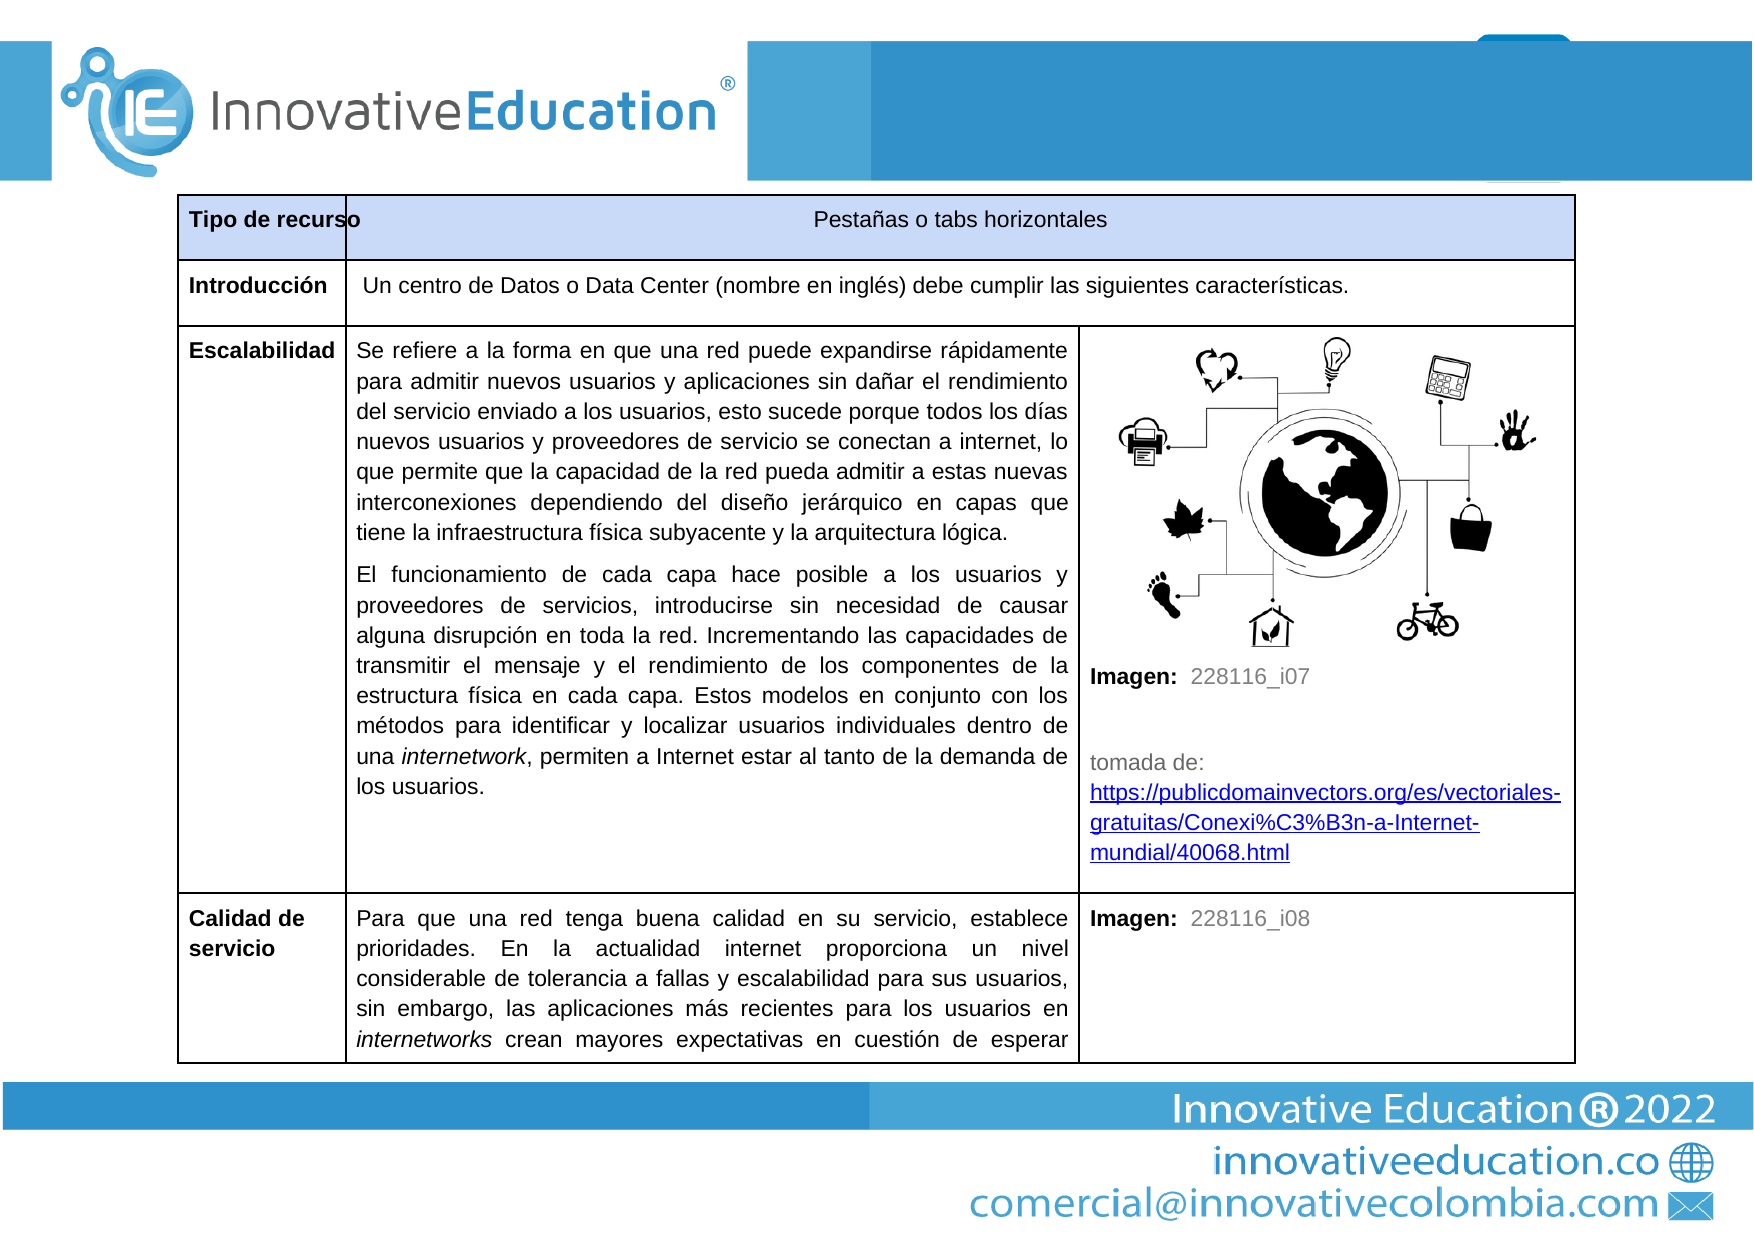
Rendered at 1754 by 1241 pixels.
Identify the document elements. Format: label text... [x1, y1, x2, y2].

table_cell Se refiere a la forma en que una red puede expandirse rápidamente para admitir nuevos usuarios y aplicaciones sin dañar el rendimiento del servicio enviado a los usuarios, esto sucede porque todos los días nuevos usuarios y proveedores de servicio se conectan a internet, lo que permite que la capacidad de la red pueda admitir a estas nuevas interconexiones dependiendo del diseño jerárquico en capas que tiene la infraestructura física subyacente y la arquitectura lógica. El funcionamiento de cada capa hace posible a los usuarios y proveedores de servicios, introducirse sin necesidad de causar alguna disrupción en toda la red. Incrementando las capacidades de transmitir el mensaje y el rendimiento de los componentes de la estructura física en cada capa. Estos modelos en conjunto con los métodos para identificar y localizar usuarios individuales dentro de una internetwork, permiten a Internet estar al tanto de la demanda de los usuarios. [347, 327, 1078, 892]
table_cell Escalabilidad [179, 327, 345, 892]
picture [1118, 337, 1537, 647]
table_cell Un centro de Datos o Data Center (nombre en inglés) debe cumplir las siguientes características. [347, 261, 1574, 325]
picture [0, 28, 1752, 194]
table_header Pestañas o tabs horizontales [347, 196, 1574, 259]
table_cell Calidad de servicio [179, 894, 345, 1062]
table_cell Introducción [179, 261, 345, 325]
table_header Tipo de recurso [179, 196, 345, 259]
table_cell Imagen: 228116_i07 tomada de: https://publicdomainvectors.org/es/vectoriales-gratuitas/Conexi%C3%B3n-a-Internet-mundial/40068.html [1080, 327, 1574, 892]
table_cell Imagen: 228116_i08 [1080, 894, 1574, 1062]
picture [2, 1080, 1754, 1227]
